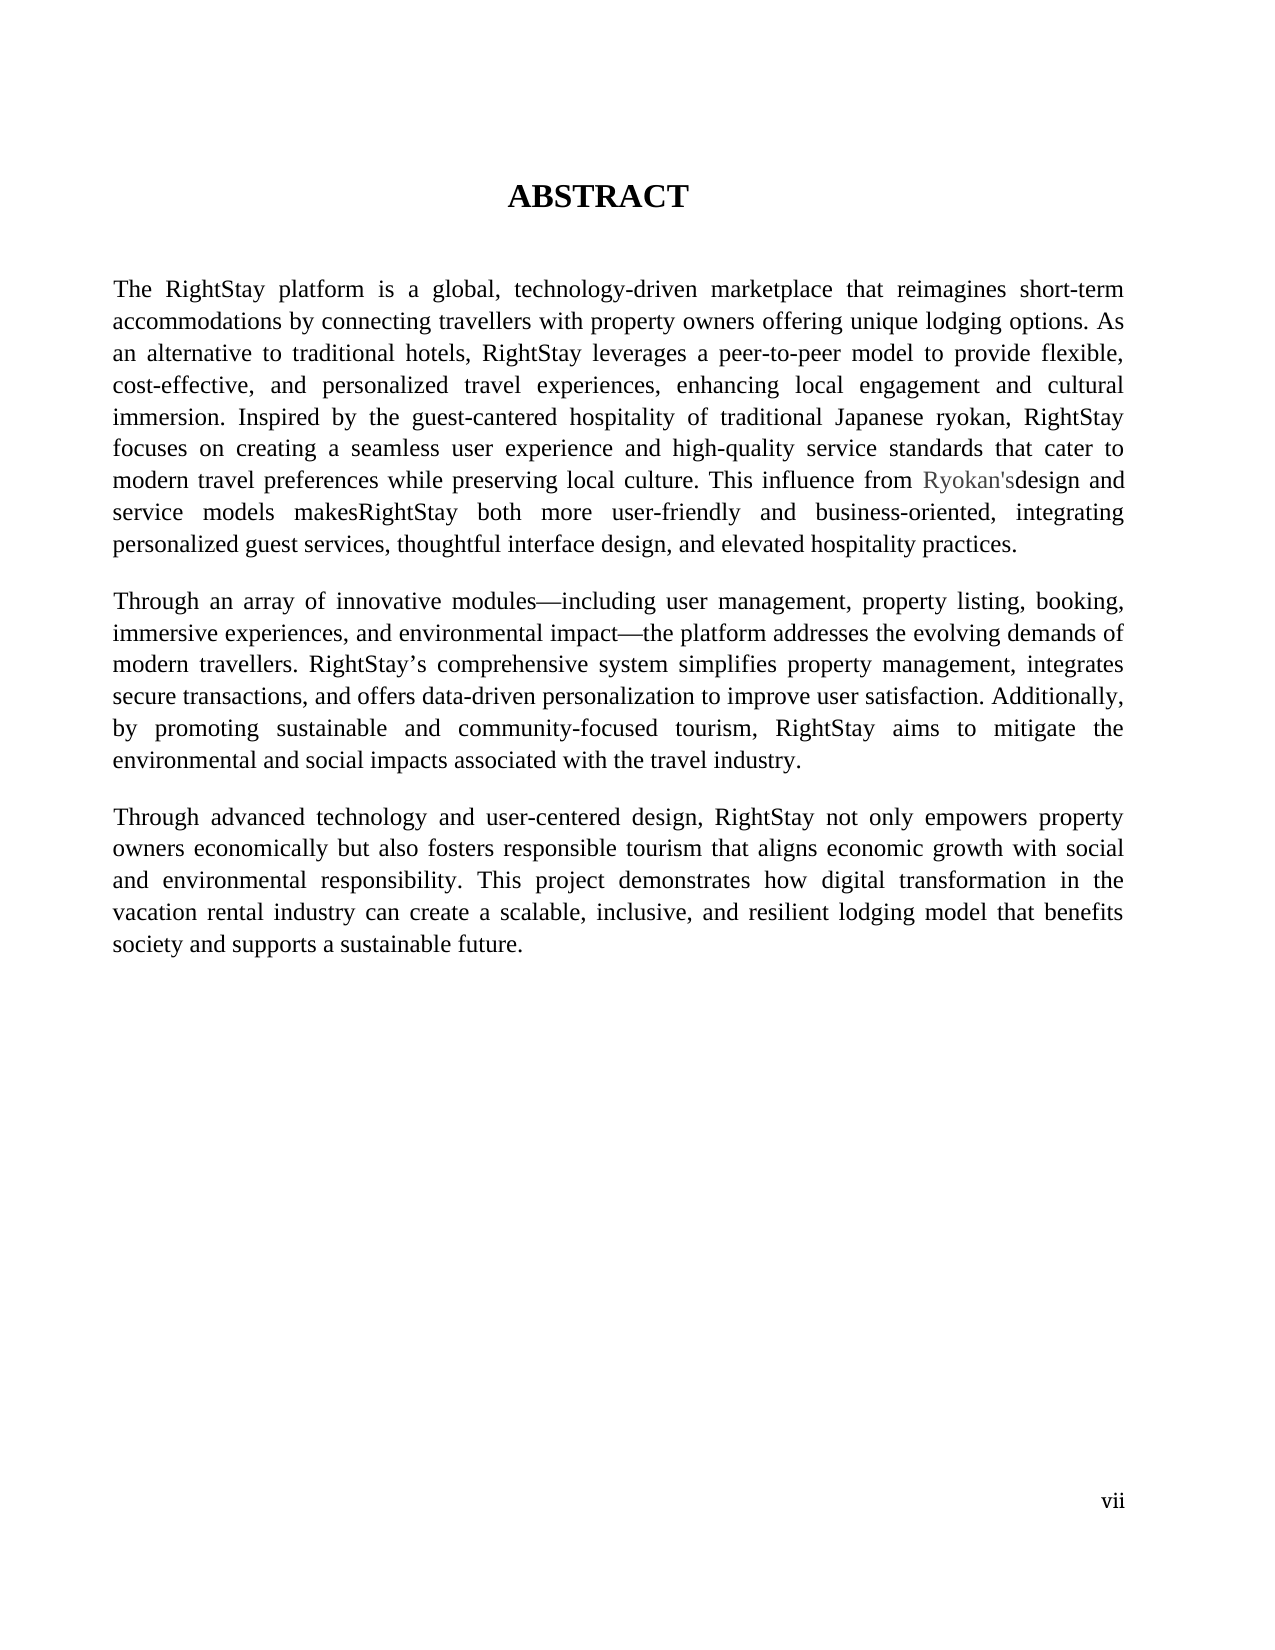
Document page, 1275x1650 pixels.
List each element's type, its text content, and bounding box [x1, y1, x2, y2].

text The RightStay platform is a global, technology-driven marketplace that reimagines short-term accommodations by connecting travellers with property owners offering unique lodging options. As an alternative to traditional hotels, RightStay leverages a peer-to-peer model to provide flexible, cost-effective, and personalized travel experiences, enhancing local engagement and cultural immersion. Inspired by the guest-cantered hospitality of traditional Japanese ryokan, RightStay focuses on creating a seamless user experience and high-quality service standards that cater to modern travel preferences while preserving local culture. This influence from Ryokan'sdesign and service models makesRightStay both more user-friendly and business-oriented, integrating personalized guest services, thoughtful interface design, and elevated hospitality practices. [112, 274, 1125, 558]
text Through an array of innovative modules—including user management, property listing, booking, immersive experiences, and environmental impact—the platform addresses the evolving demands of modern travellers. RightStay’s comprehensive system simplifies property management, integrates secure transactions, and offers data-driven personalization to improve user satisfaction. Additionally, by promoting sustainable and community-focused tourism, RightStay aims to mitigate the environmental and social impacts associated with the travel industry. [112, 586, 1125, 774]
subtitle ABSTRACT [138, 177, 1058, 215]
text Through advanced technology and user-centered design, RightStay not only empowers property owners economically but also fosters responsible tourism that aligns economic growth with social and environmental responsibility. This project demonstrates how digital transformation in the vacation rental industry can create a scalable, inclusive, and resilient lodging model that benefits society and supports a sustainable future. [112, 802, 1125, 958]
